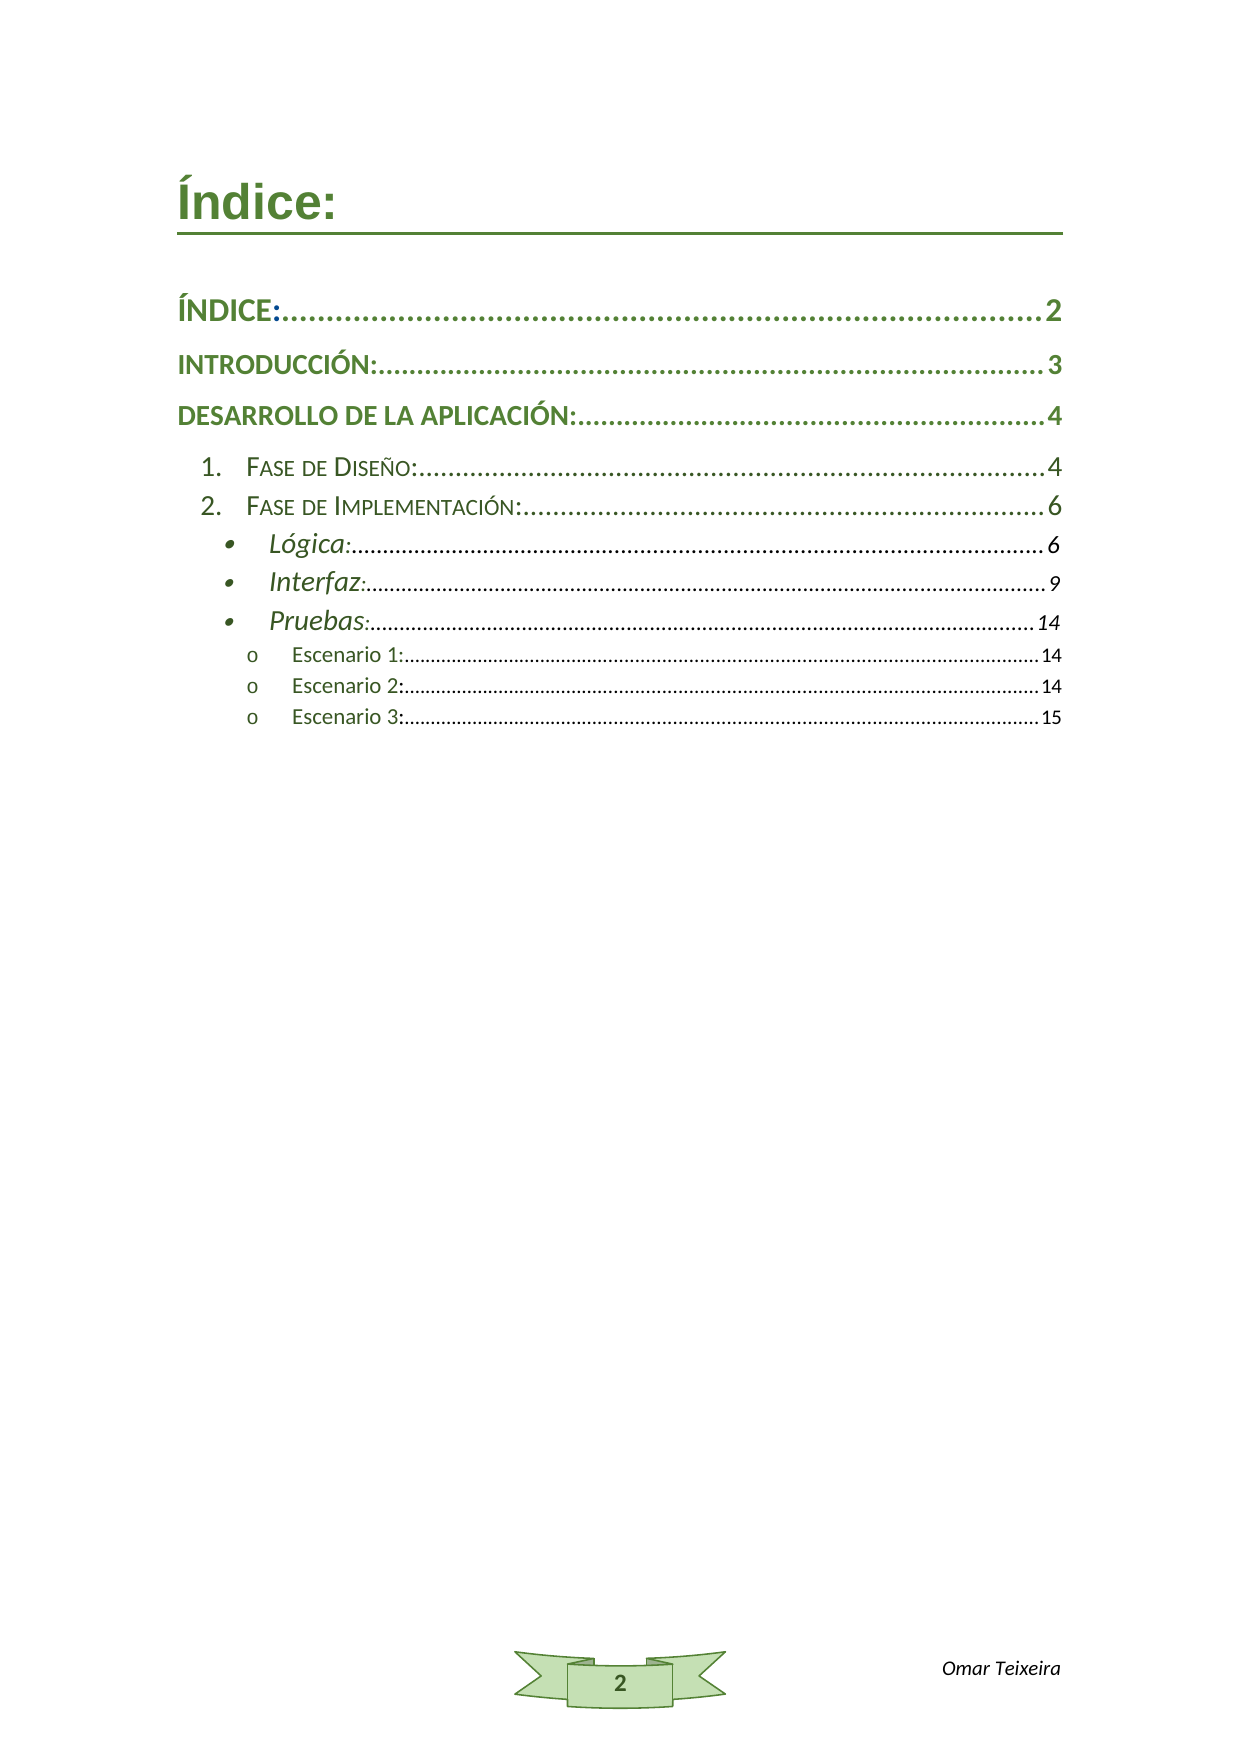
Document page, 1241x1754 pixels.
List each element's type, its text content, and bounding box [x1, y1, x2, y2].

text  Pruebas: 14 [223, 602, 1063, 638]
text o Escenario 3: 15 [246, 702, 1063, 731]
text Desarrollo de la aplicación: 4 [177, 397, 1063, 432]
subtitle Índice: [177, 173, 1063, 232]
text Índice: 2 [177, 289, 1063, 330]
text  Interfaz: 9 [223, 563, 1063, 599]
text o Escenario 1: 14 [246, 640, 1063, 669]
text 2. Fase de Implementación: 6 [200, 487, 1063, 522]
text  Lógica: 6 [223, 525, 1063, 561]
text o Escenario 2: 14 [246, 671, 1063, 700]
text 1. Fase de Diseño: 4 [200, 448, 1063, 483]
text Introducción: 3 [177, 346, 1063, 382]
